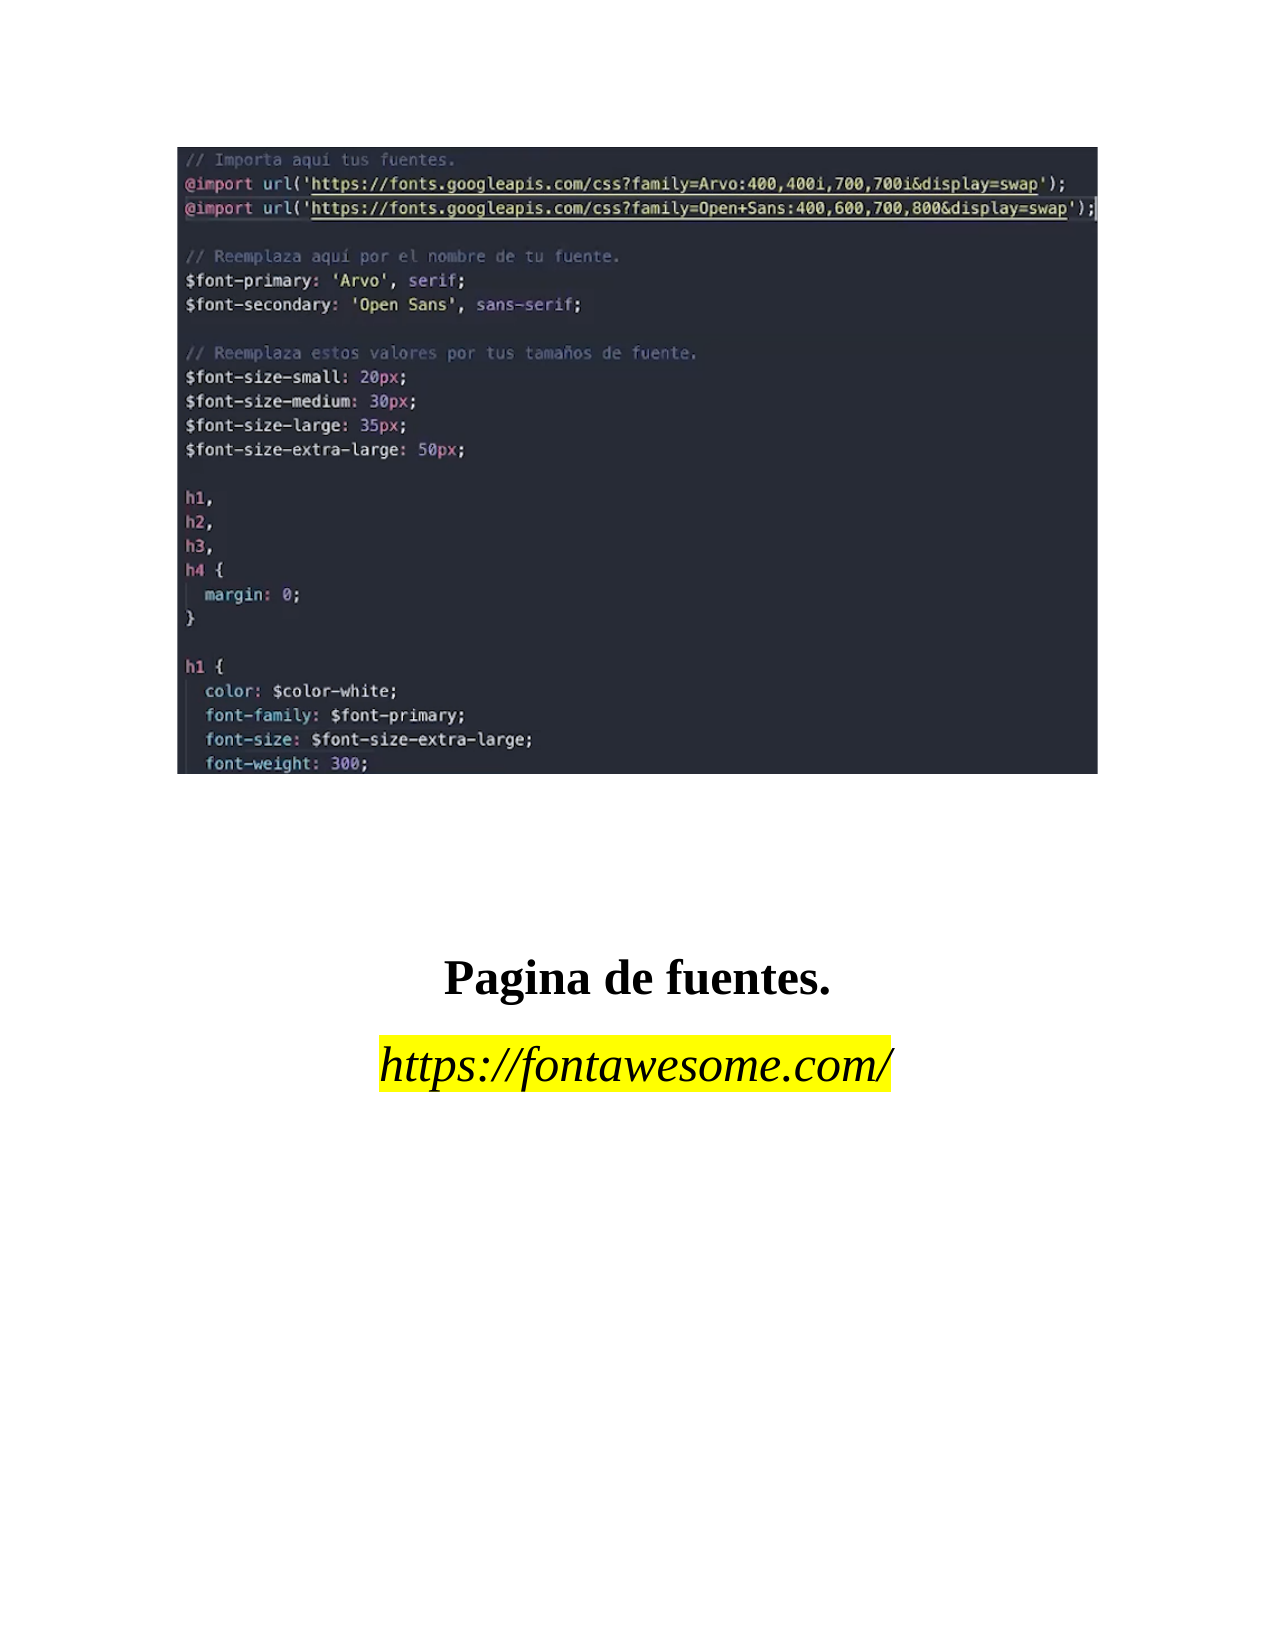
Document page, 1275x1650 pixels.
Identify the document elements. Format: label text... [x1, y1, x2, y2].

picture [177, 147, 1098, 774]
subtitle https://fontawesome.com/ [177, 1034, 1098, 1092]
subtitle Pagina de fuentes. [177, 948, 1098, 1005]
